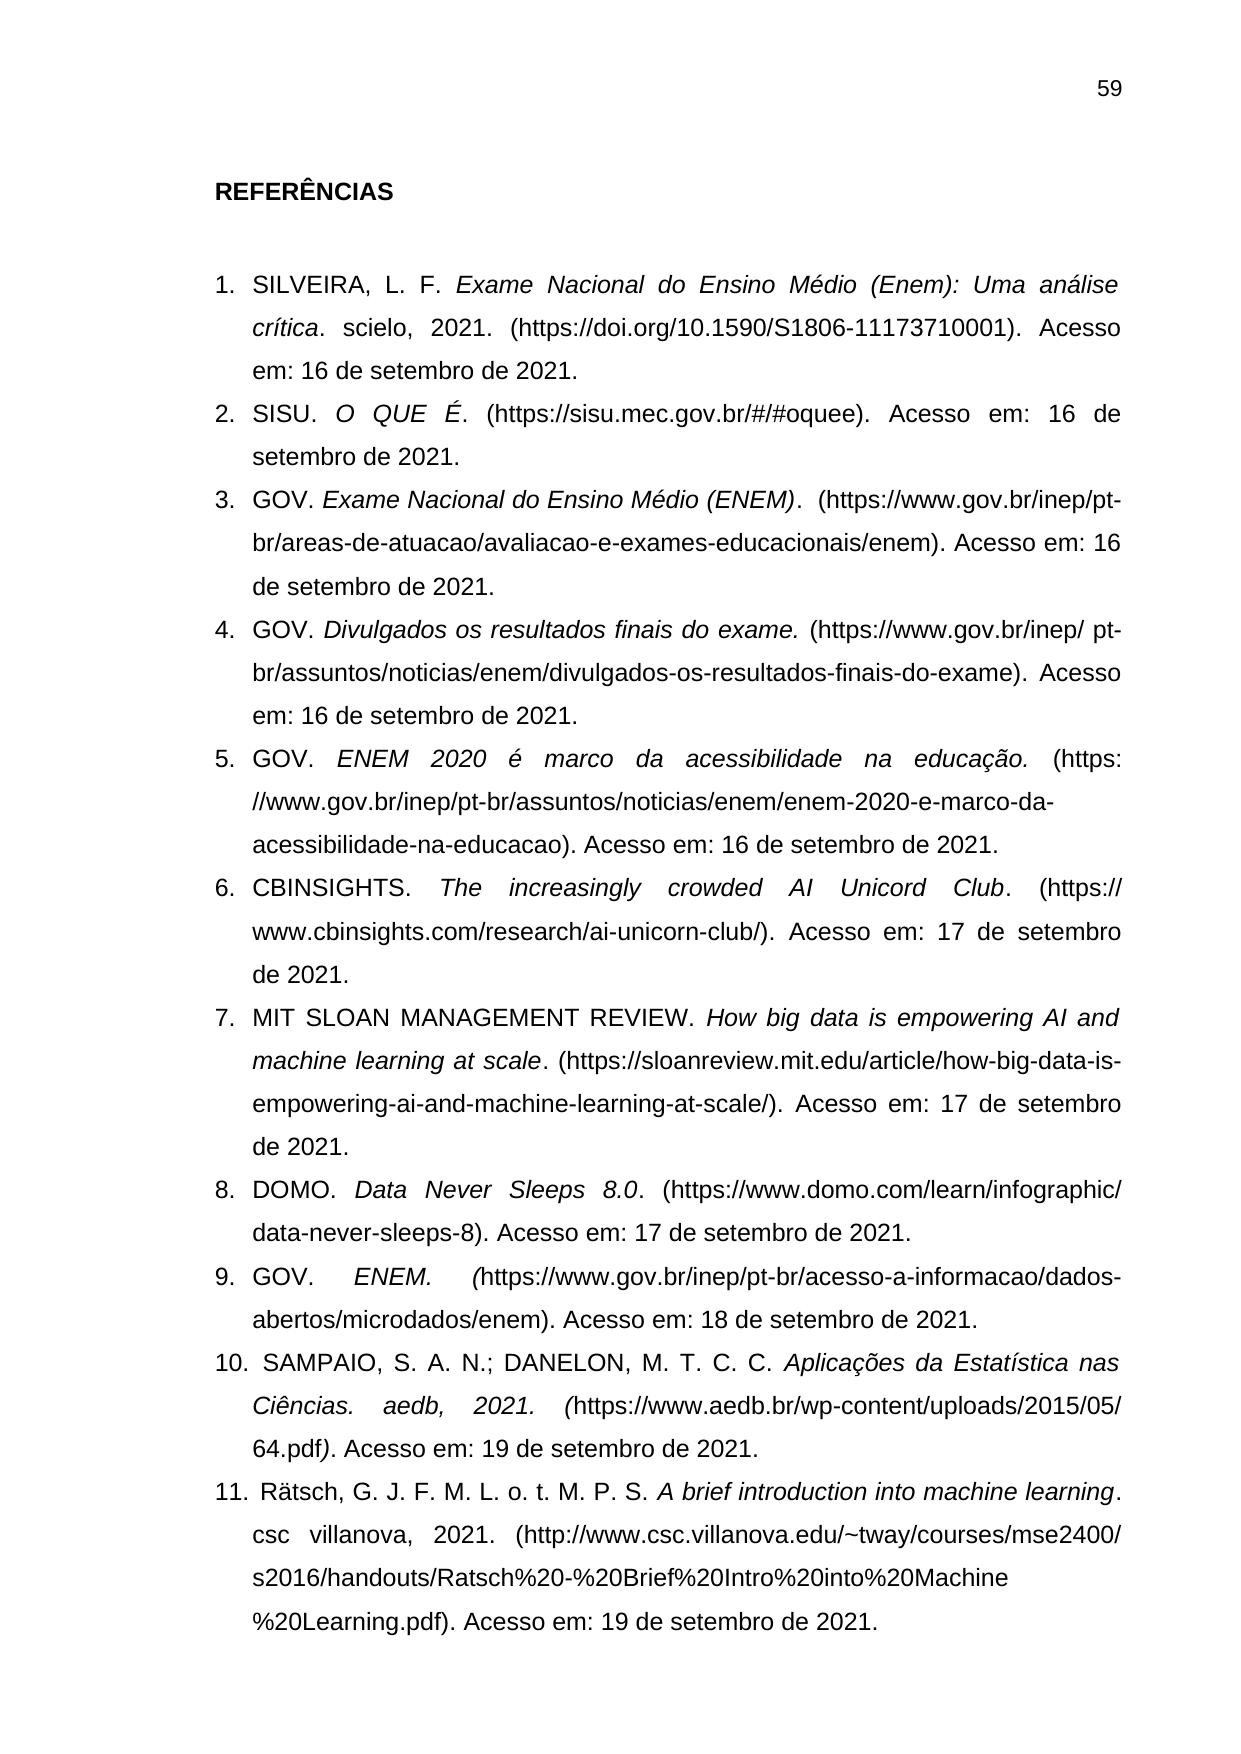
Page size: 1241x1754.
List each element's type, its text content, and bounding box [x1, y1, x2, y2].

list MIT SLOAN MANAGEMENT REVIEW. How big data is empowering AI and machine learning at scale. (https://sloanreview.mit.edu/article/how-big-data-is- empowering-ai-and-machine-learning-at-scale/). Acesso em: 17 de setembro de 2021. [214, 1003, 1122, 1161]
list CBINSIGHTS. The increasingly crowded AI Unicord Club. (https:// www.cbinsights.com/research/ai-unicorn-club/). Acesso em: 17 de setembro de 2021. [214, 873, 1122, 988]
list DOMO. Data Never Sleeps 8.0. (https://www.domo.com/learn/infographic/ data-never-sleeps-8). Acesso em: 17 de setembro de 2021. [214, 1175, 1122, 1247]
list SISU. O QUE É. (https://sisu.mec.gov.br/#/#oquee). Acesso em: 16 de setembro de 2021. [214, 399, 1122, 471]
list GOV. Divulgados os resultados finais do exame. (https://www.gov.br/inep/ pt-br/assuntos/noticias/enem/divulgados-os-resultados-finais-do-exame). Acesso em: 16 de setembro de 2021. [214, 614, 1122, 729]
list GOV. ENEM 2020 é marco da acessibilidade na educação. (https: //www.gov.br/inep/pt-br/assuntos/noticias/enem/enem-2020-e-marco-da-acessibilidade-na-educacao). Acesso em: 16 de setembro de 2021. [214, 744, 1122, 859]
list GOV. ENEM. (https://www.gov.br/inep/pt-br/acesso-a-informacao/dados- abertos/microdados/enem). Acesso em: 18 de setembro de 2021. [214, 1261, 1122, 1333]
subtitle REFERÊNCIAS [214, 177, 1122, 206]
list Rätsch, G. J. F. M. L. o. t. M. P. S. A brief introduction into machine learning. csc villanova, 2021. (http://www.csc.villanova.edu/~tway/courses/mse2400/ s2016/handouts/Ratsch%20-%20Brief%20Intro%20into%20Machine%20Learning.pdf). Acesso em: 19 de setembro de 2021. [214, 1477, 1122, 1635]
list GOV. Exame Nacional do Ensino Médio (ENEM). (https://www.gov.br/inep/pt- br/areas-de-atuacao/avaliacao-e-exames-educacionais/enem). Acesso em: 16 de setembro de 2021. [214, 485, 1122, 600]
list SILVEIRA, L. F. Exame Nacional do Ensino Médio (Enem): Uma análise crítica. scielo, 2021. (https://doi.org/10.1590/S1806-11173710001). Acesso em: 16 de setembro de 2021. [214, 269, 1122, 384]
list SAMPAIO, S. A. N.; DANELON, M. T. C. C. Aplicações da Estatística nas Ciências. aedb, 2021. (https://www.aedb.br/wp-content/uploads/2015/05/ 64.pdf). Acesso em: 19 de setembro de 2021. [214, 1348, 1122, 1463]
